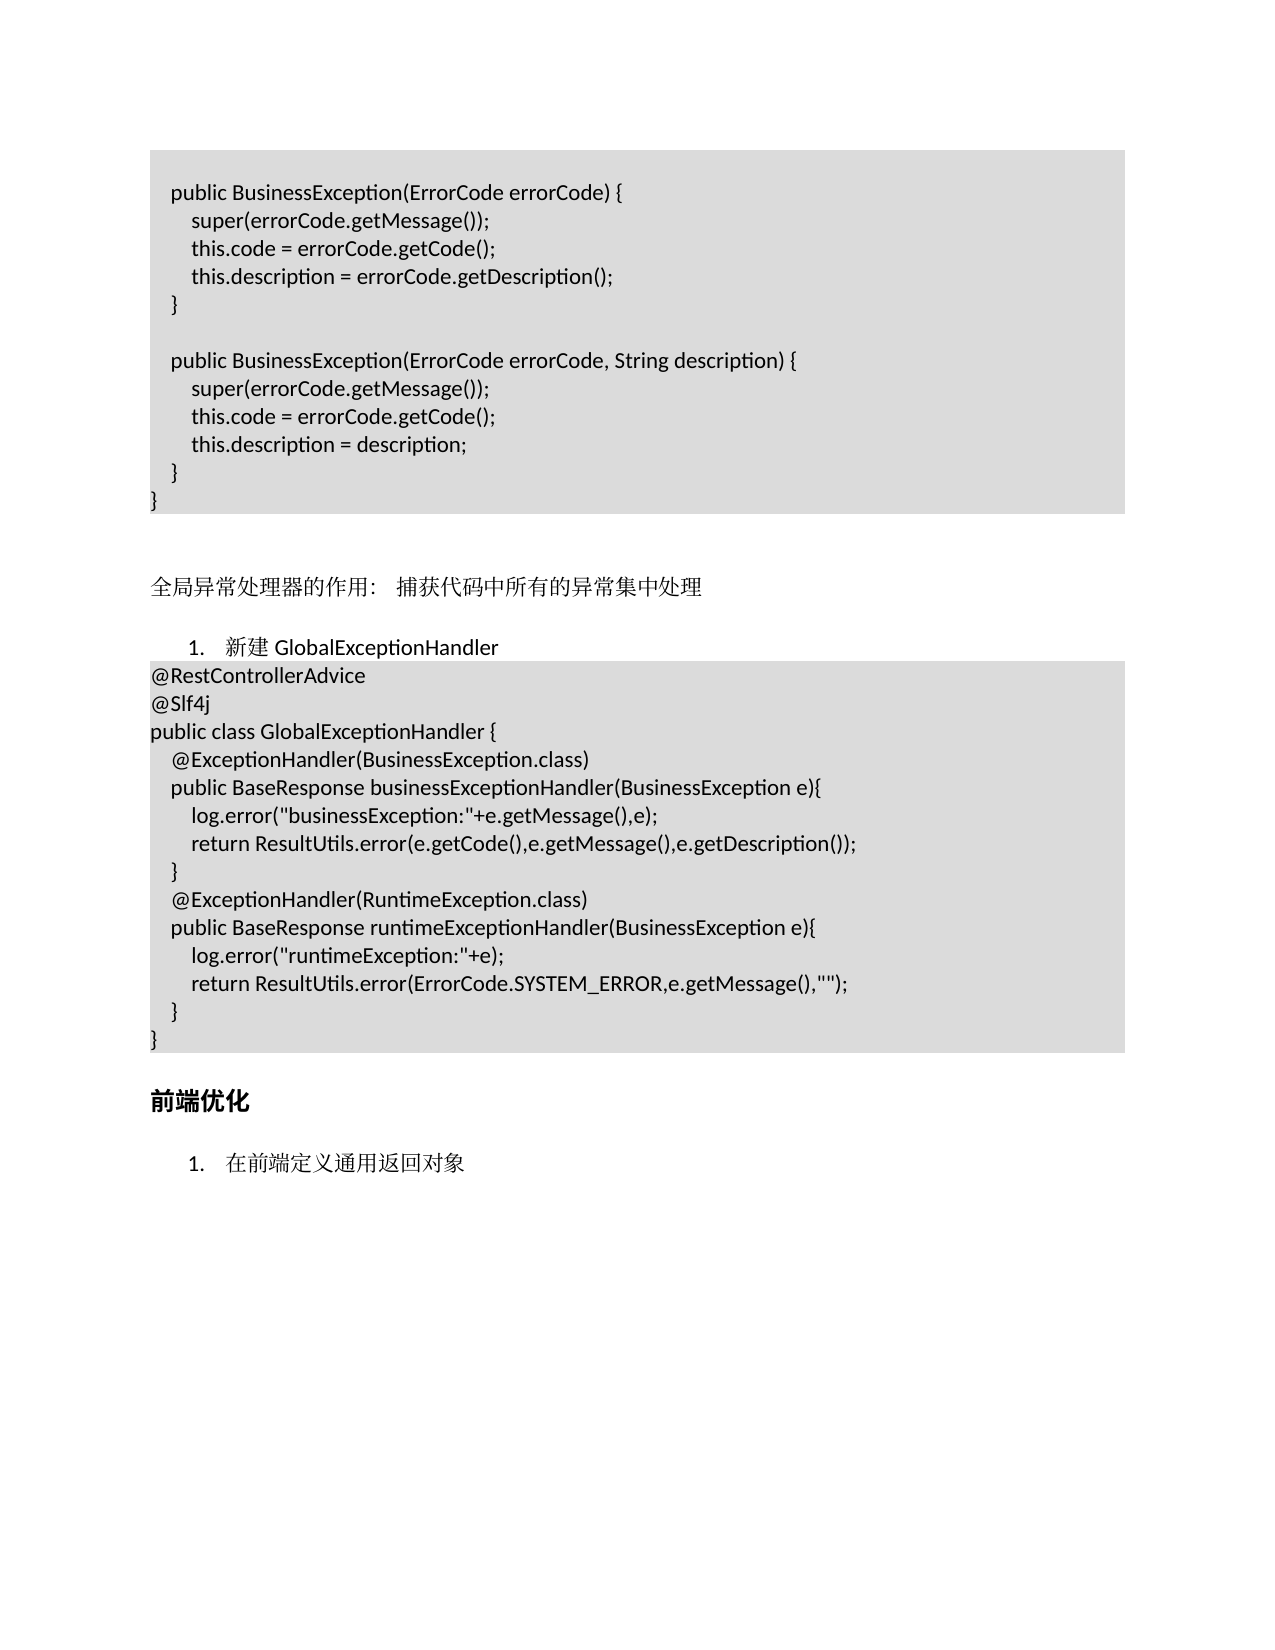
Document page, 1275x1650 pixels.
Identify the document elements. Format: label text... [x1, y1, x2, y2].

text this.description = errorCode.getDescription(); [150, 262, 1125, 290]
list 在前端定义通用返回对象 [187, 1146, 1125, 1177]
text super(errorCode.getMessage()); [150, 374, 1125, 402]
text this.description = description; [150, 430, 1125, 458]
text @ExceptionHandler(BusinessException.class) [150, 745, 1125, 773]
text public BaseResponse runtimeExceptionHandler(BusinessException e){ [150, 913, 1125, 941]
text } [150, 857, 1125, 885]
text } [150, 486, 1125, 514]
text public BaseResponse businessExceptionHandler(BusinessException e){ [150, 773, 1125, 801]
text this.code = errorCode.getCode(); [150, 234, 1125, 262]
text } [150, 290, 1125, 318]
text super(errorCode.getMessage()); [150, 206, 1125, 234]
text @ExceptionHandler(RuntimeException.class) [150, 885, 1125, 913]
text public BusinessException(ErrorCode errorCode) { [150, 178, 1125, 206]
text } [150, 458, 1125, 486]
text @RestControllerAdvice [150, 661, 1125, 689]
text } [150, 1026, 1125, 1053]
text public class GlobalExceptionHandler { [150, 717, 1125, 745]
text } [150, 997, 1125, 1026]
text return ResultUtils.error(ErrorCode.SYSTEM_ERROR,e.getMessage(),""); [150, 969, 1125, 997]
text return ResultUtils.error(e.getCode(),e.getMessage(),e.getDescription()); [150, 829, 1125, 857]
text this.code = errorCode.getCode(); [150, 402, 1125, 430]
text log.error("runtimeException:"+e); [150, 941, 1125, 969]
text public BusinessException(ErrorCode errorCode, String description) { [150, 346, 1125, 374]
text log.error("businessException:"+e.getMessage(),e); [150, 801, 1125, 829]
list 新建 GlobalExceptionHandler [187, 630, 1125, 661]
text 全局异常处理器的作用： 捕获代码中所有的异常集中处理 [150, 570, 1125, 602]
text @Slf4j [150, 689, 1125, 717]
